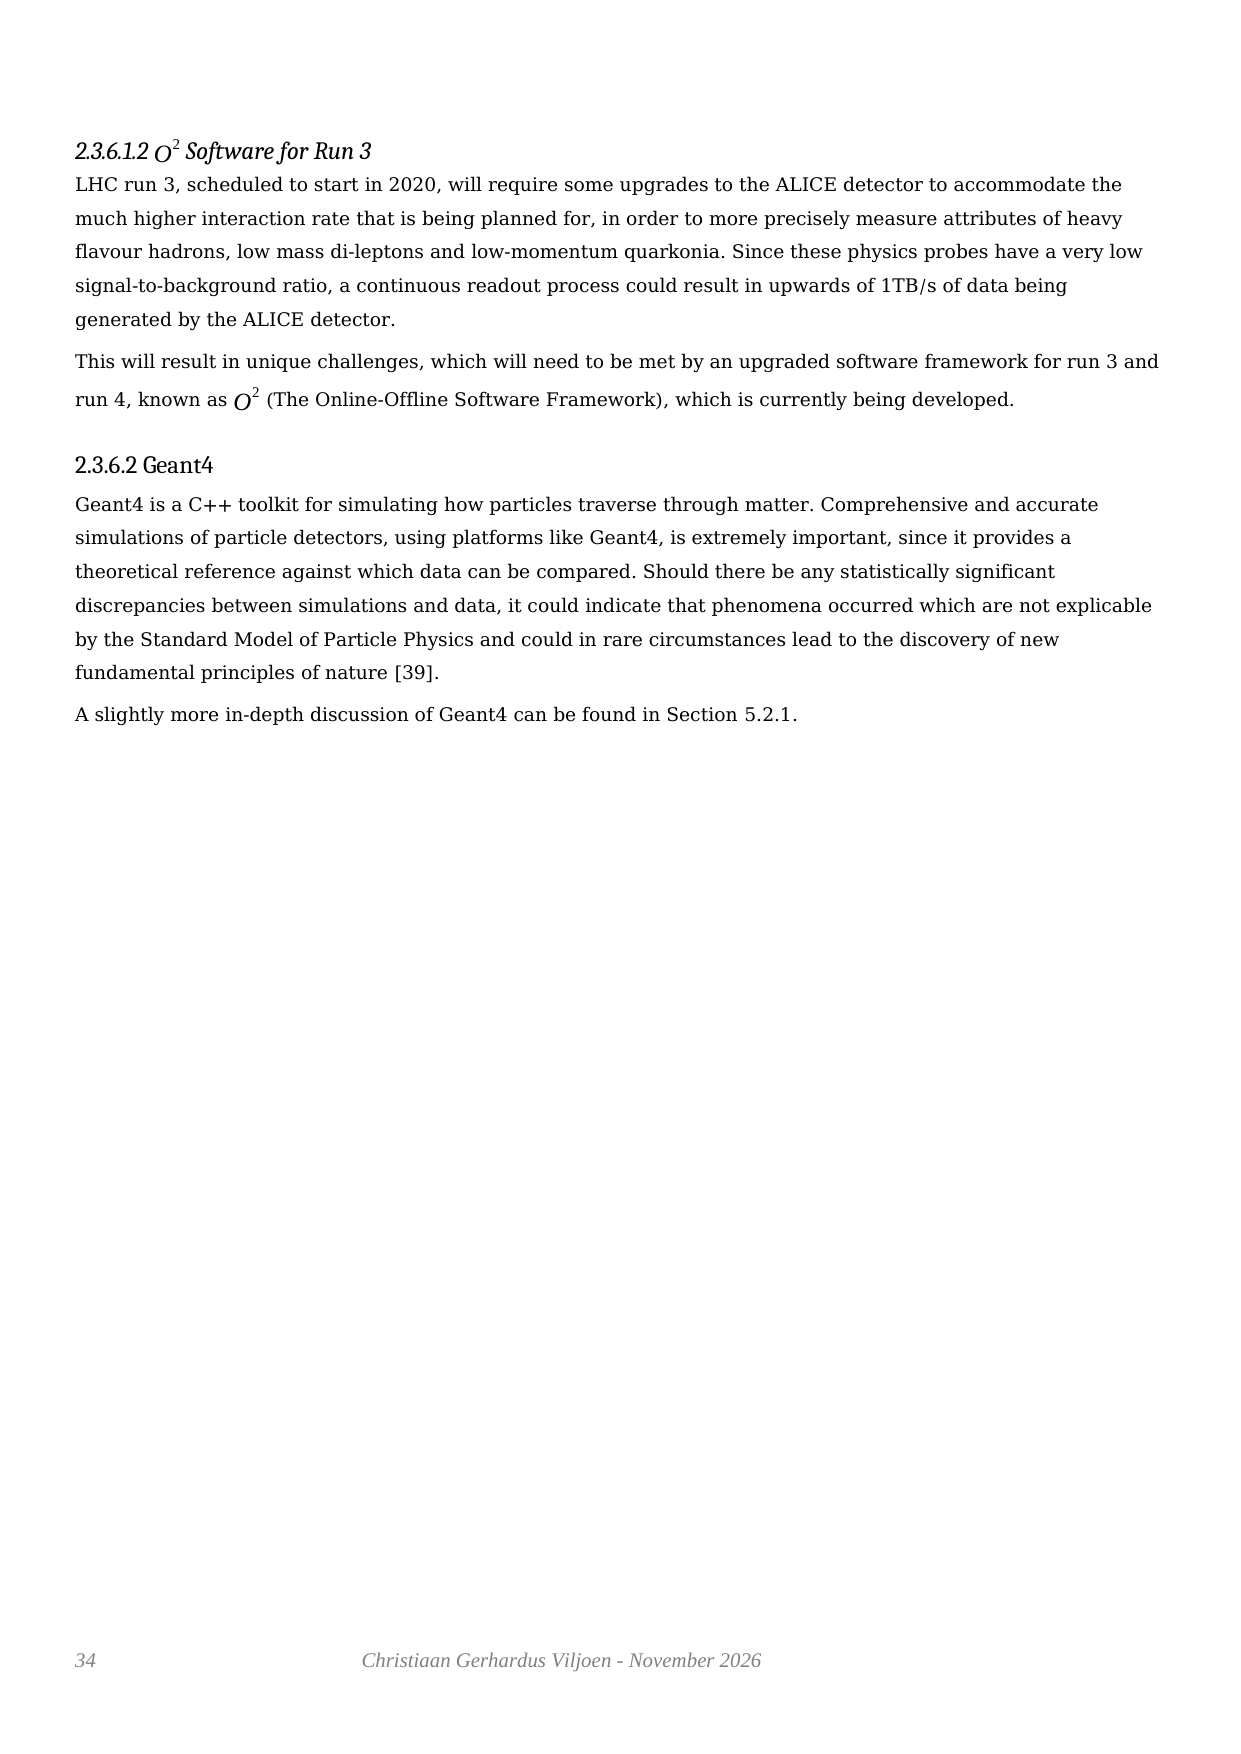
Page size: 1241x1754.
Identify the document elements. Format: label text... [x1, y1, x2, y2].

subtitle Software for Run 3 [75, 135, 1165, 167]
text A slightly more in-depth discussion of Geant4 can be found in Section 5.2.1. [75, 703, 1165, 726]
text Geant4 is a C++ toolkit for simulating how particles traverse through matter. Comprehensive and accurate simulations of particle detectors, using platforms like Geant4, is extremely important, since it provides a theoretical reference against which data can be compared. Should there be any statistically significant discrepancies between simulations and data, it could indicate that phenomena occurred which are not explicable by the Standard Model of Particle Physics and could in rare circumstances lead to the discovery of new fundamental principles of nature . [75, 492, 1165, 683]
text LHC run 3, scheduled to start in 2020, will require some upgrades to the ALICE detector to accommodate the much higher interaction rate that is being planned for, in order to more precisely measure attributes of heavy flavour hadrons, low mass di-leptons and low-momentum quarkonia. Since these physics probes have a very low signal-to-background ratio, a continuous readout process could result in upwards of 1TB/s of data being generated by the ALICE detector. [75, 173, 1165, 330]
text This will result in unique challenges, which will need to be met by an upgraded software framework for run 3 and run 4, known as (The Online-Offline Software Framework), which is currently being developed. [75, 350, 1165, 415]
subtitle Geant4 [75, 451, 1165, 480]
